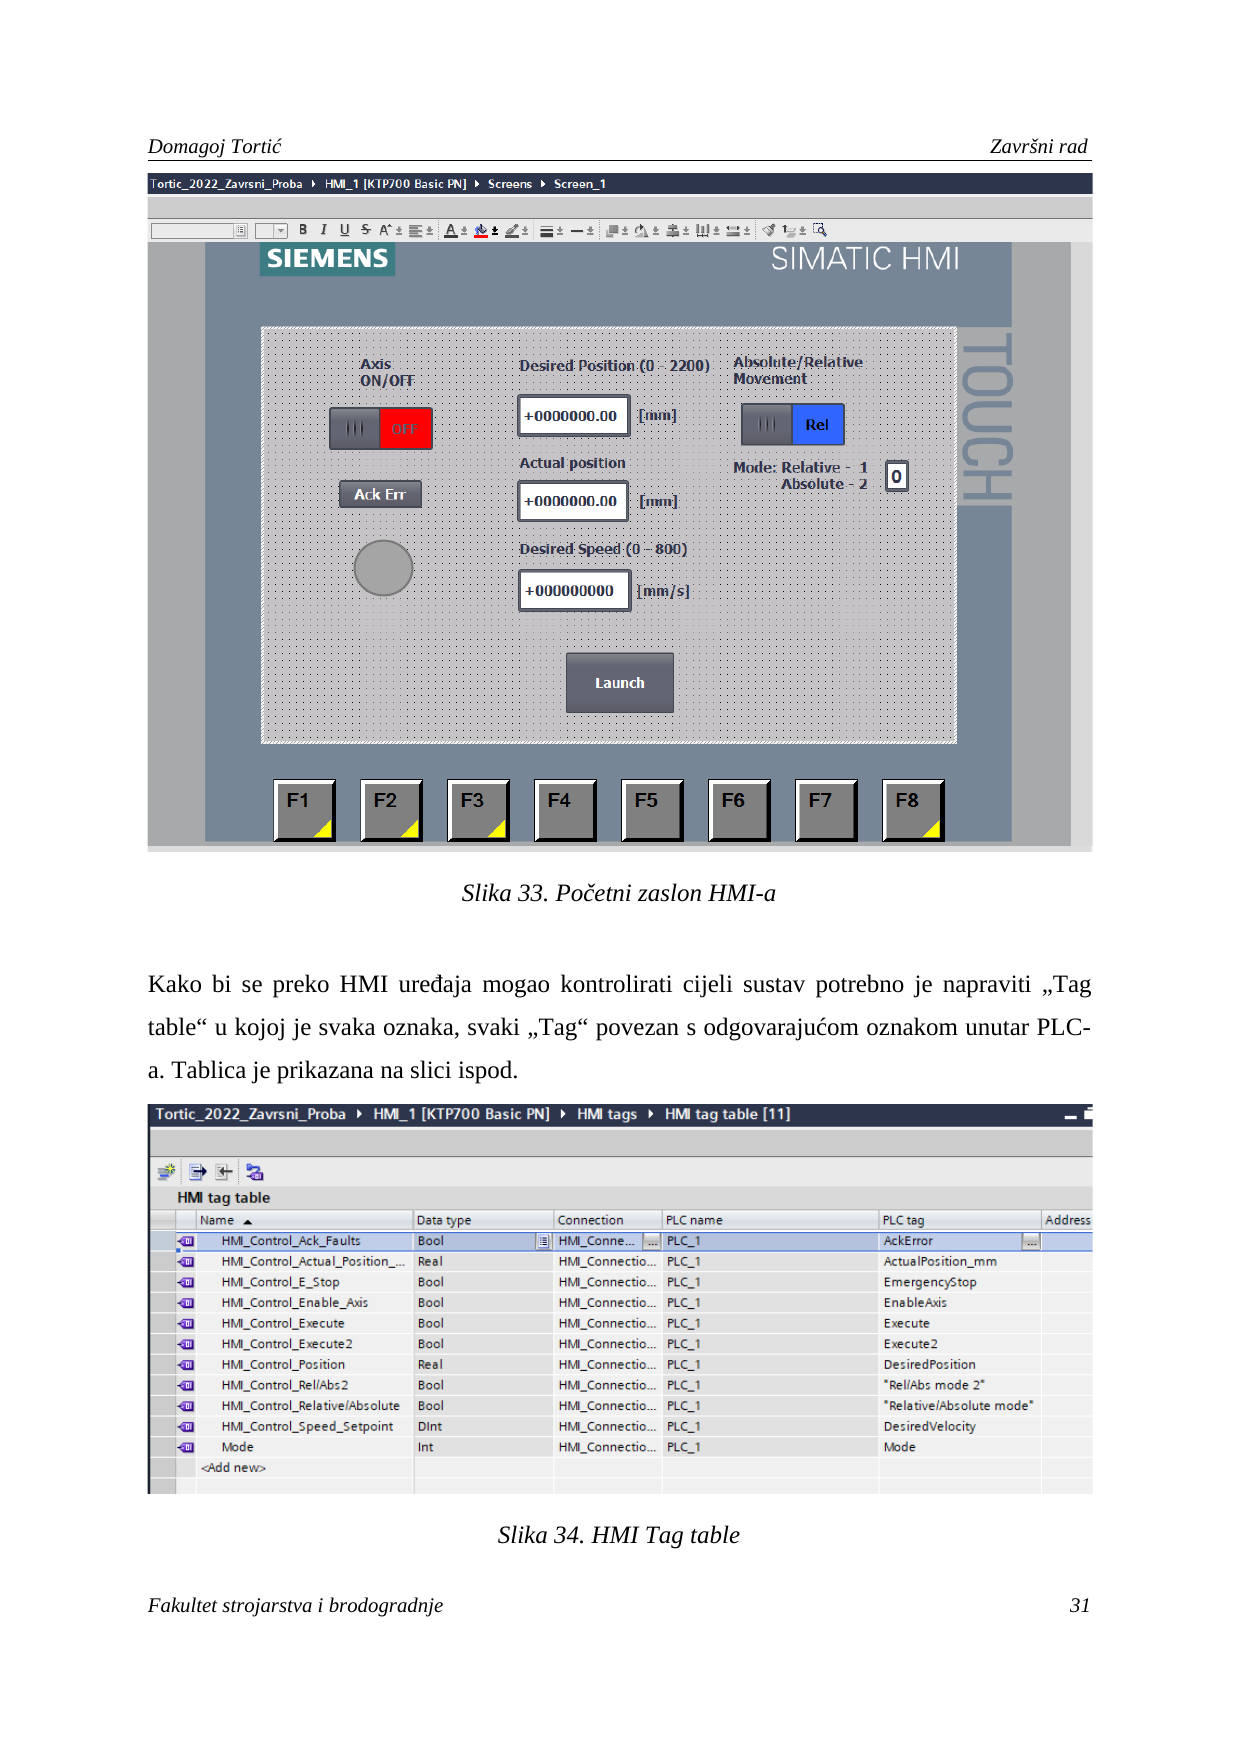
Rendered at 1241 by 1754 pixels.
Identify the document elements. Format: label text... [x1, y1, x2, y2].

text Slika 33. Početni zaslon HMI-a [148, 878, 1092, 907]
picture [147, 173, 1093, 852]
text Slika 34. HMI Tag table [148, 1520, 1092, 1549]
picture [147, 1104, 1093, 1494]
text Kako bi se preko HMI uređaja mogao kontrolirati cijeli sustav potrebno je napraviti „Tag table“ u kojoj je svaka oznaka, svaki „Tag“ povezan s odgovarajućom oznakom unutar PLC-a. Tablica je prikazana na slici dolje. [148, 969, 1092, 1084]
